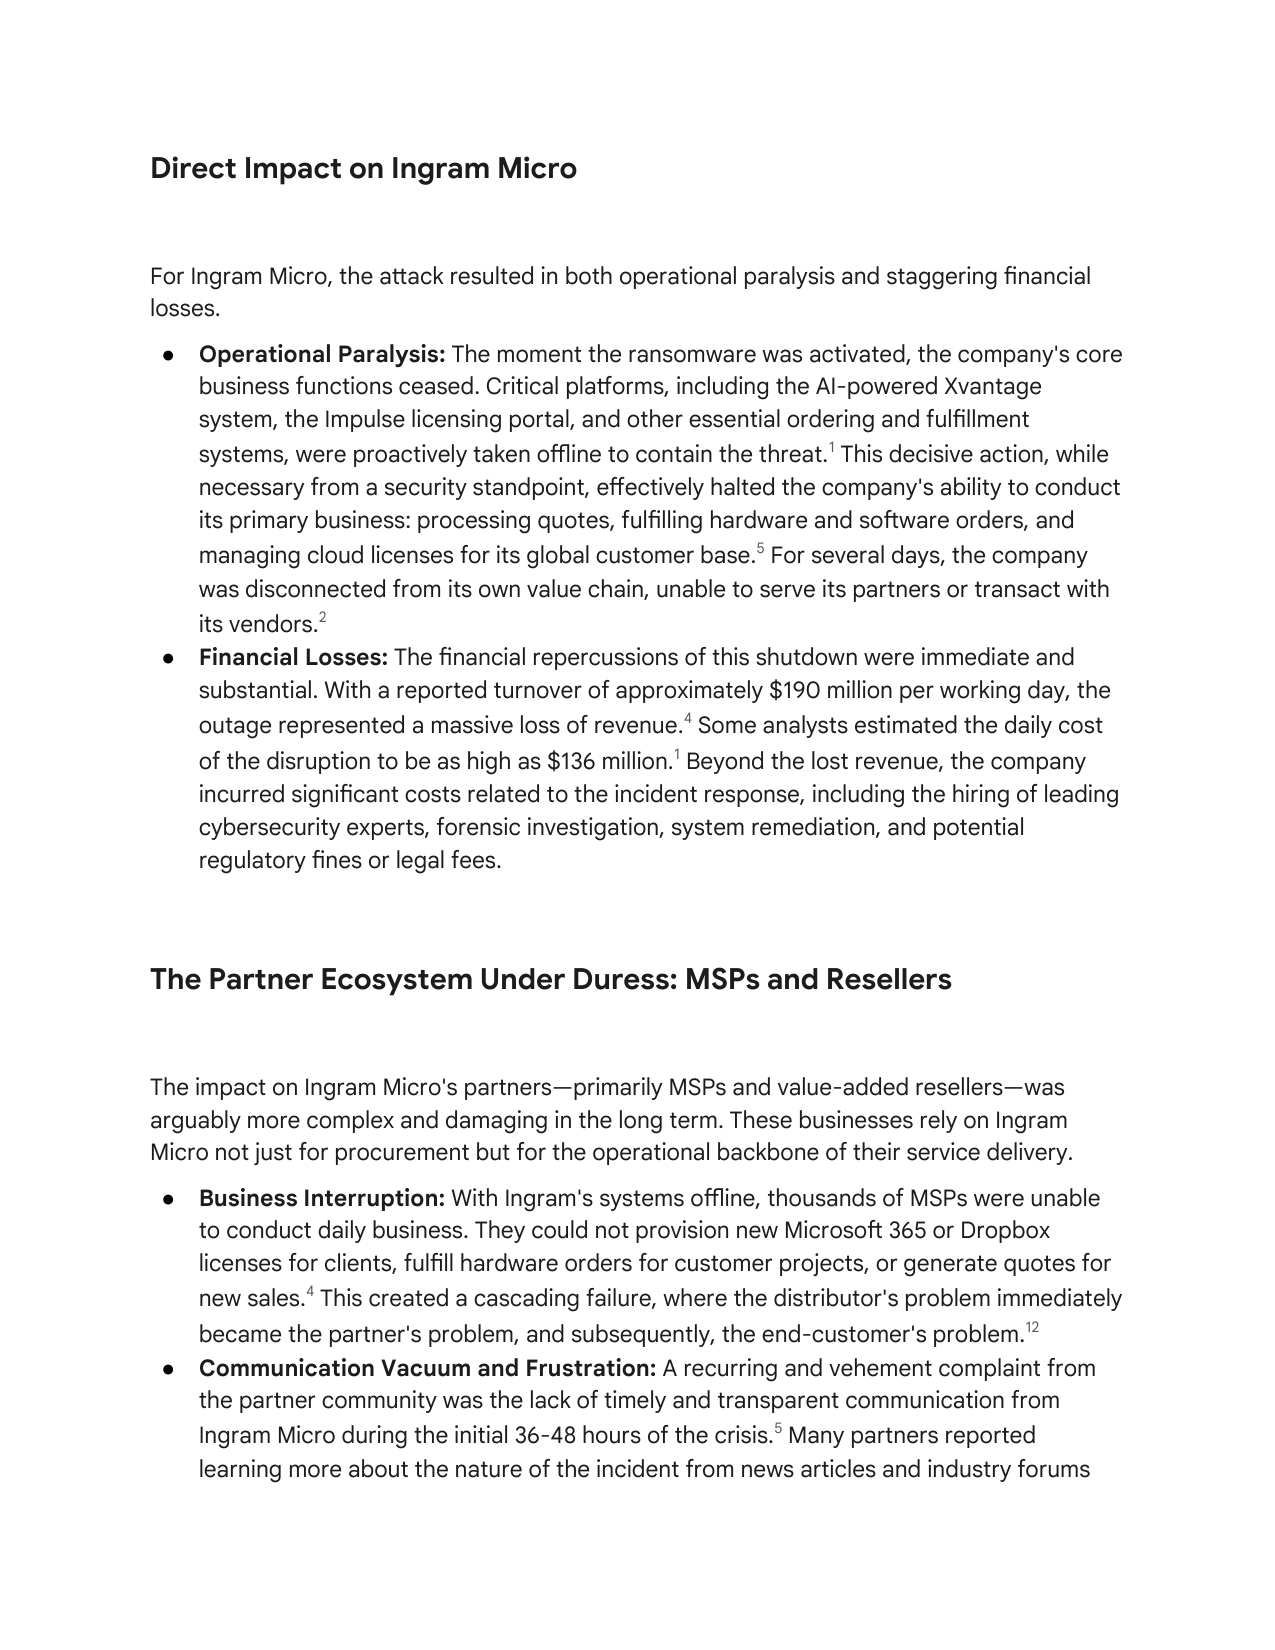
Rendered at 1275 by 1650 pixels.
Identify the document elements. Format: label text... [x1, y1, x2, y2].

subtitle Direct Impact on Ingram Micro [150, 150, 1125, 187]
subtitle The Partner Ecosystem Under Duress: MSPs and Resellers [150, 961, 1125, 998]
text The impact on Ingram Micro's partners—primarily MSPs and value-added resellers—was arguably more complex and damaging in the long term. These businesses rely on Ingram Micro not just for procurement but for the operational backbone of their service delivery. [150, 1073, 1125, 1167]
text For Ingram Micro, the attack resulted in both operational paralysis and staggering financial losses. [150, 262, 1125, 323]
list Business Interruption: With Ingram's systems offline, thousands of MSPs were unable to conduct daily business. They could not provision new Microsoft 365 or Dropbox licenses for clients, fulfill hardware orders for customer projects, or generate quotes for new sales.4 This created a cascading failure, where the distributor's problem immediately became the partner's problem, and subsequently, the end-customer's problem.12 [161, 1184, 1125, 1349]
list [161, 1354, 1125, 1484]
list Financial Losses: The financial repercussions of this shutdown were immediate and substantial. With a reported turnover of approximately $190 million per working day, the outage represented a massive loss of revenue.4 Some analysts estimated the daily cost of the disruption to be as high as $136 million.1 Beyond the lost revenue, the company incurred significant costs related to the incident response, including the hiring of leading cybersecurity experts, forensic investigation, system remediation, and potential regulatory fines or legal fees. [161, 644, 1125, 875]
list Operational Paralysis: The moment the ransomware was activated, the company's core business functions ceased. Critical platforms, including the AI-powered Xvantage system, the Impulse licensing portal, and other essential ordering and fulfillment systems, were proactively taken offline to contain the threat.1 This decisive action, while necessary from a security standpoint, effectively halted the company's ability to conduct its primary business: processing quotes, fulfilling hardware and software orders, and managing cloud licenses for its global customer base.5 For several days, the company was disconnected from its own value chain, unable to serve its partners or transact with its vendors.2 [161, 340, 1125, 639]
